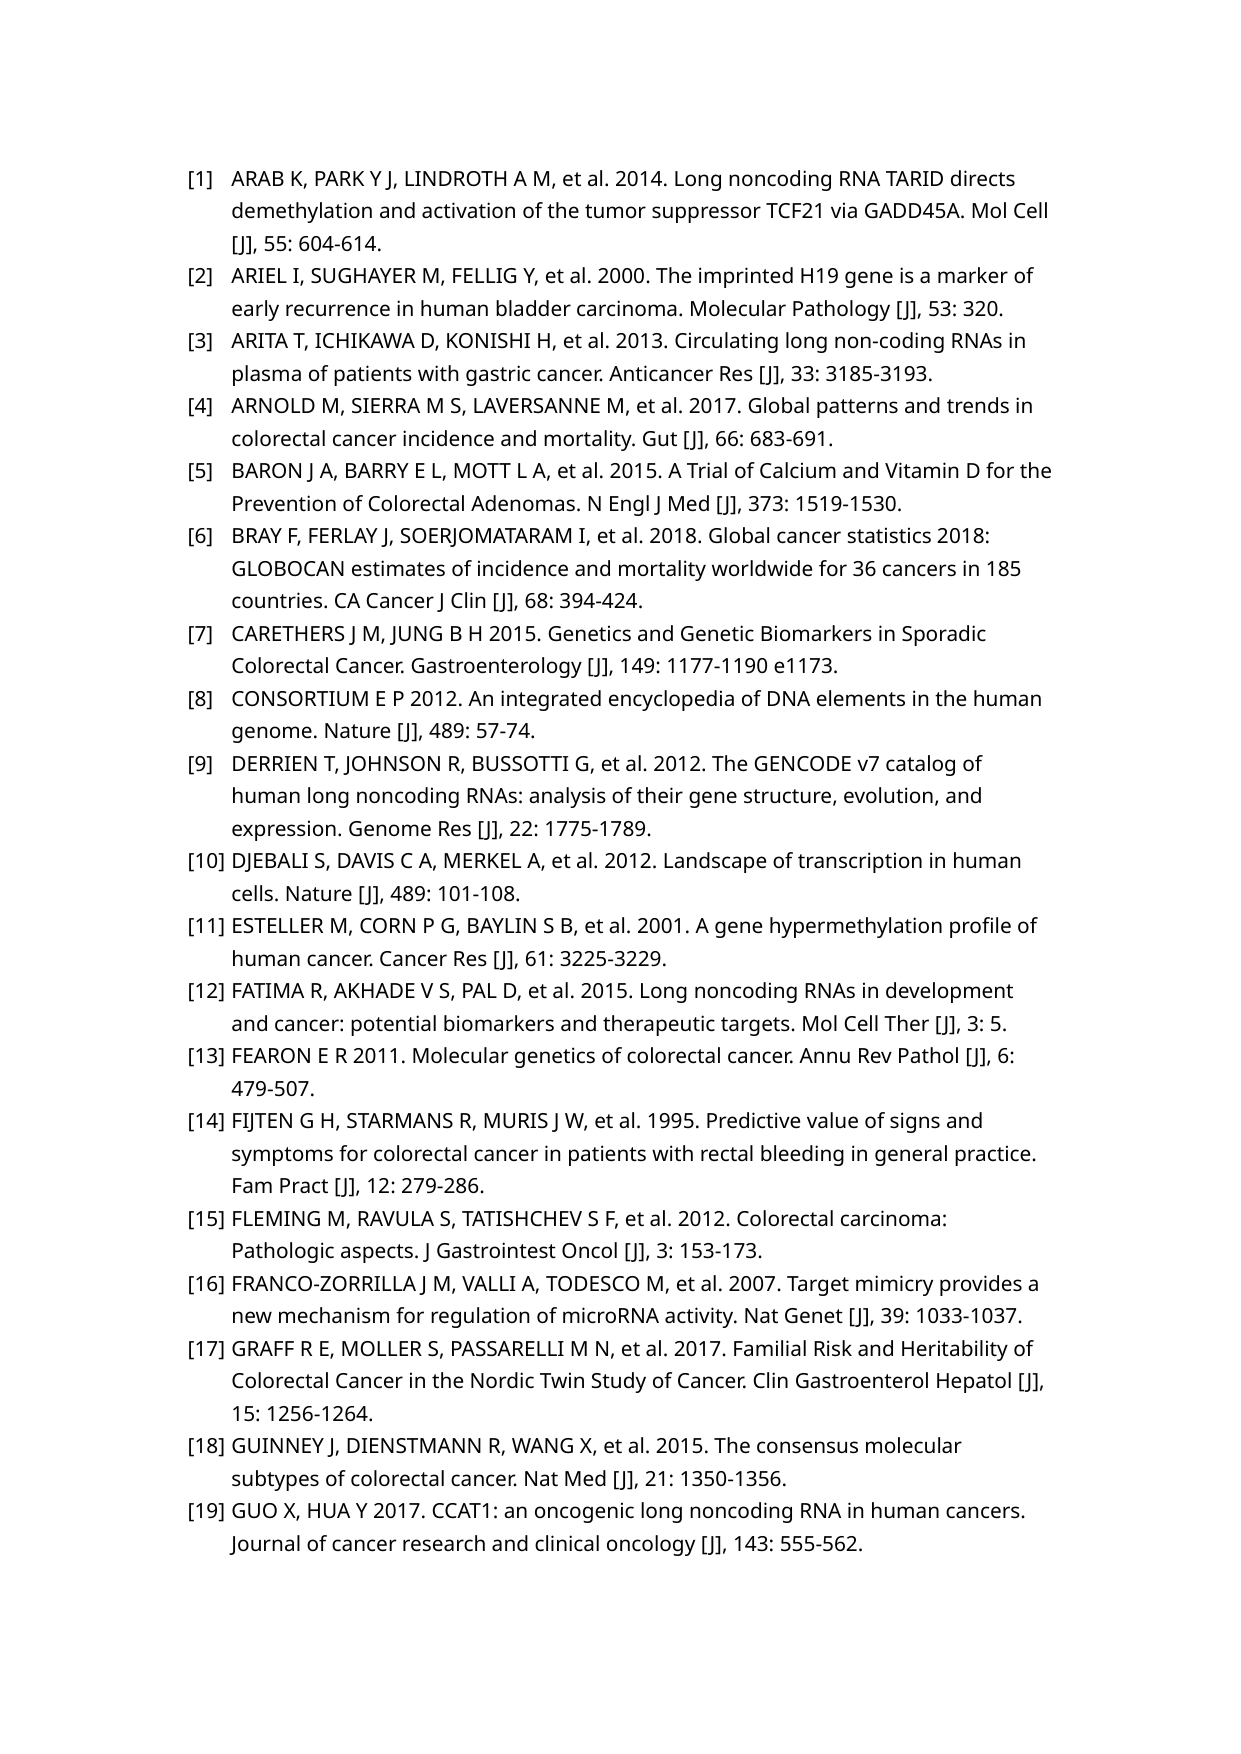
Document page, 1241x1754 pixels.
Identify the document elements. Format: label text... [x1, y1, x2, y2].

list DJEBALI S, DAVIS C A, MERKEL A, et al. 2012. Landscape of transcription in human cells. Nature [J], 489: 101-108. [187, 844, 1053, 909]
list BARON J A, BARRY E L, MOTT L A, et al. 2015. A Trial of Calcium and Vitamin D for the Prevention of Colorectal Adenomas. N Engl J Med [J], 373: 1519-1530. [187, 454, 1053, 519]
list FATIMA R, AKHADE V S, PAL D, et al. 2015. Long noncoding RNAs in development and cancer: potential biomarkers and therapeutic targets. Mol Cell Ther [J], 3: 5. [187, 974, 1053, 1039]
list CONSORTIUM E P 2012. An integrated encyclopedia of DNA elements in the human genome. Nature [J], 489: 57-74. [187, 682, 1053, 747]
list ARAB K, PARK Y J, LINDROTH A M, et al. 2014. Long noncoding RNA TARID directs demethylation and activation of the tumor suppressor TCF21 via GADD45A. Mol Cell [J], 55: 604-614. [187, 162, 1053, 259]
list GUINNEY J, DIENSTMANN R, WANG X, et al. 2015. The consensus molecular subtypes of colorectal cancer. Nat Med [J], 21: 1350-1356. [187, 1429, 1053, 1494]
list CARETHERS J M, JUNG B H 2015. Genetics and Genetic Biomarkers in Sporadic Colorectal Cancer. Gastroenterology [J], 149: 1177-1190 e1173. [187, 617, 1053, 682]
list ESTELLER M, CORN P G, BAYLIN S B, et al. 2001. A gene hypermethylation profile of human cancer. Cancer Res [J], 61: 3225-3229. [187, 909, 1053, 974]
list FRANCO-ZORRILLA J M, VALLI A, TODESCO M, et al. 2007. Target mimicry provides a new mechanism for regulation of microRNA activity. Nat Genet [J], 39: 1033-1037. [187, 1267, 1053, 1332]
list FEARON E R 2011. Molecular genetics of colorectal cancer. Annu Rev Pathol [J], 6: 479-507. [187, 1039, 1053, 1104]
list GRAFF R E, MOLLER S, PASSARELLI M N, et al. 2017. Familial Risk and Heritability of Colorectal Cancer in the Nordic Twin Study of Cancer. Clin Gastroenterol Hepatol [J], 15: 1256-1264. [187, 1332, 1053, 1429]
list ARIEL I, SUGHAYER M, FELLIG Y, et al. 2000. The imprinted H19 gene is a marker of early recurrence in human bladder carcinoma. Molecular Pathology [J], 53: 320. [187, 259, 1053, 324]
list DERRIEN T, JOHNSON R, BUSSOTTI G, et al. 2012. The GENCODE v7 catalog of human long noncoding RNAs: analysis of their gene structure, evolution, and expression. Genome Res [J], 22: 1775-1789. [187, 747, 1053, 844]
list ARITA T, ICHIKAWA D, KONISHI H, et al. 2013. Circulating long non-coding RNAs in plasma of patients with gastric cancer. Anticancer Res [J], 33: 3185-3193. [187, 324, 1053, 389]
list BRAY F, FERLAY J, SOERJOMATARAM I, et al. 2018. Global cancer statistics 2018: GLOBOCAN estimates of incidence and mortality worldwide for 36 cancers in 185 countries. CA Cancer J Clin [J], 68: 394-424. [187, 519, 1053, 617]
list FLEMING M, RAVULA S, TATISHCHEV S F, et al. 2012. Colorectal carcinoma: Pathologic aspects. J Gastrointest Oncol [J], 3: 153-173. [187, 1202, 1053, 1267]
list ARNOLD M, SIERRA M S, LAVERSANNE M, et al. 2017. Global patterns and trends in colorectal cancer incidence and mortality. Gut [J], 66: 683-691. [187, 389, 1053, 454]
list GUO X, HUA Y 2017. CCAT1: an oncogenic long noncoding RNA in human cancers. Journal of cancer research and clinical oncology [J], 143: 555-562. [187, 1494, 1053, 1559]
list FIJTEN G H, STARMANS R, MURIS J W, et al. 1995. Predictive value of signs and symptoms for colorectal cancer in patients with rectal bleeding in general practice. Fam Pract [J], 12: 279-286. [187, 1104, 1053, 1202]
